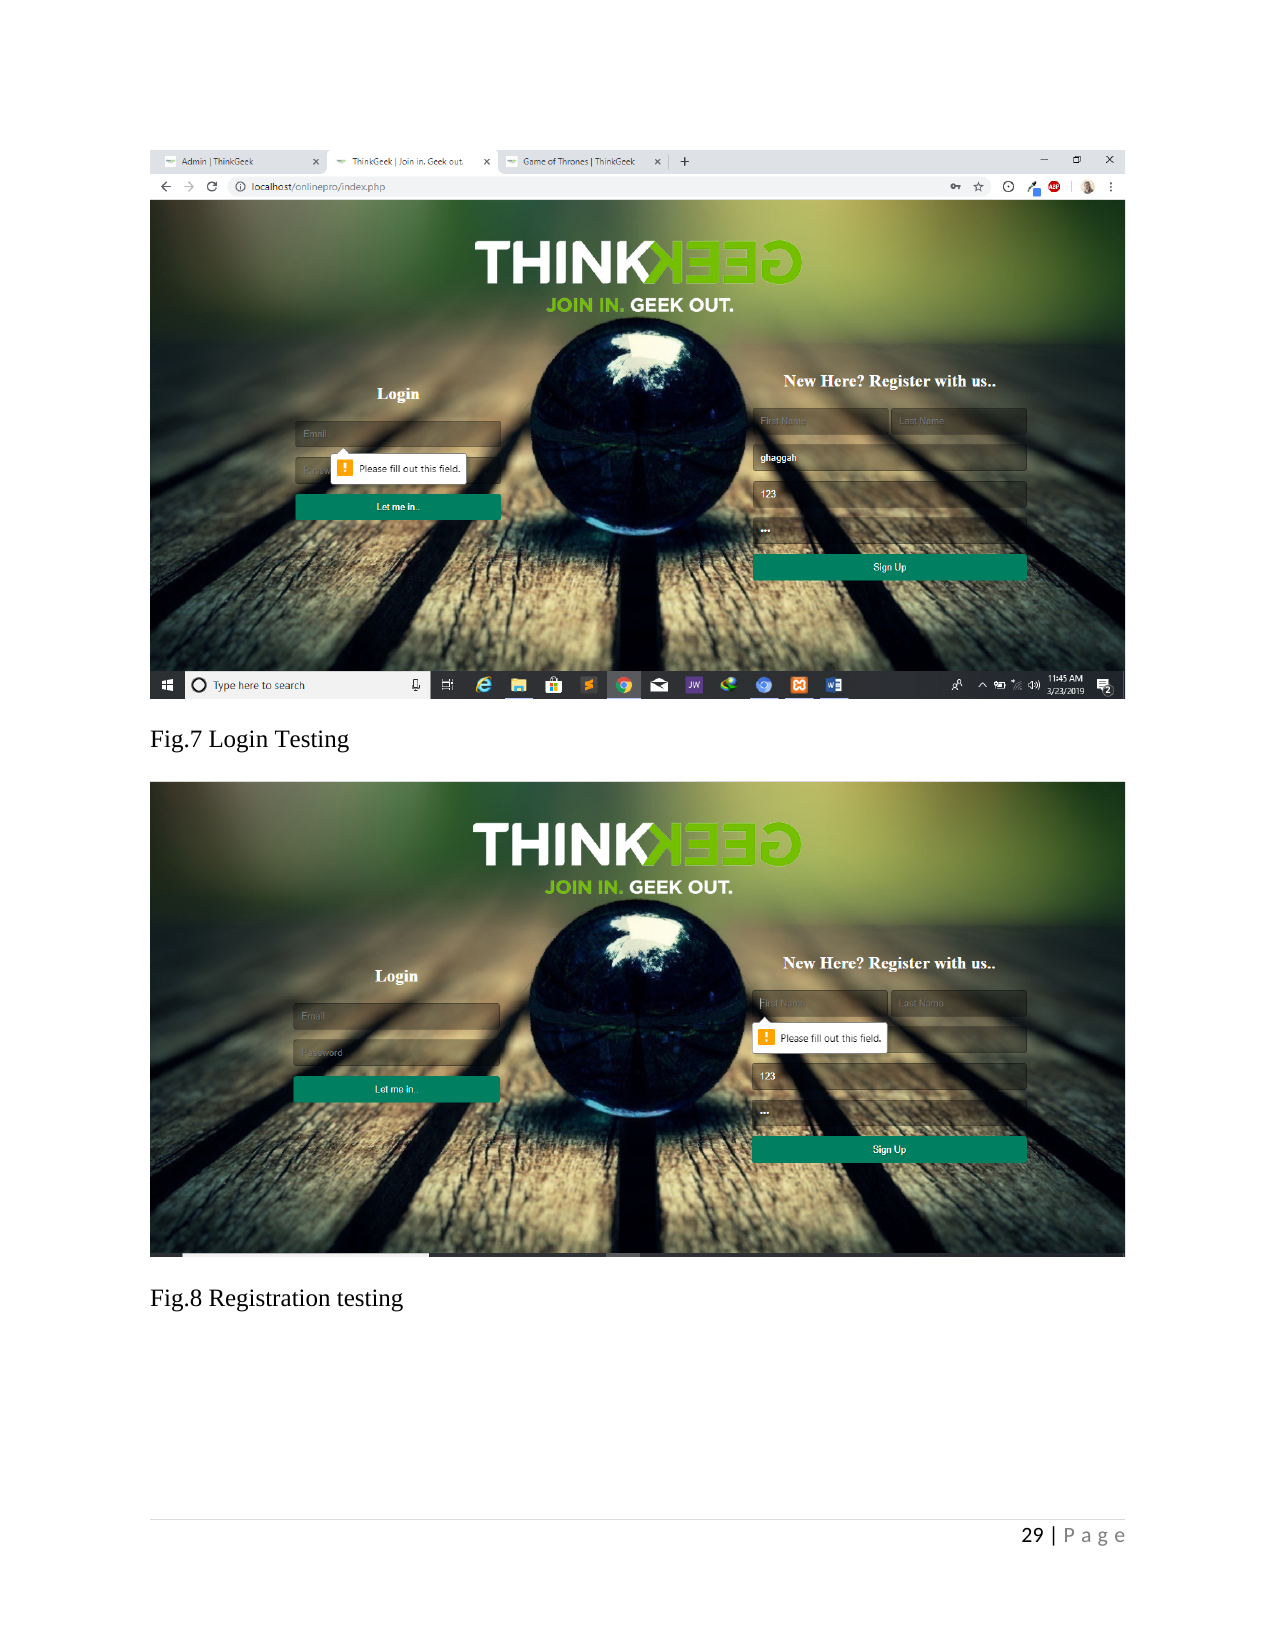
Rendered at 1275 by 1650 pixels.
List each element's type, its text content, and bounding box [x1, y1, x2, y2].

picture [150, 150, 1125, 699]
picture [150, 779, 1125, 1257]
text Fig.7 Login Testing [150, 724, 1125, 753]
text Fig.8 Registration testing [150, 1283, 1125, 1312]
